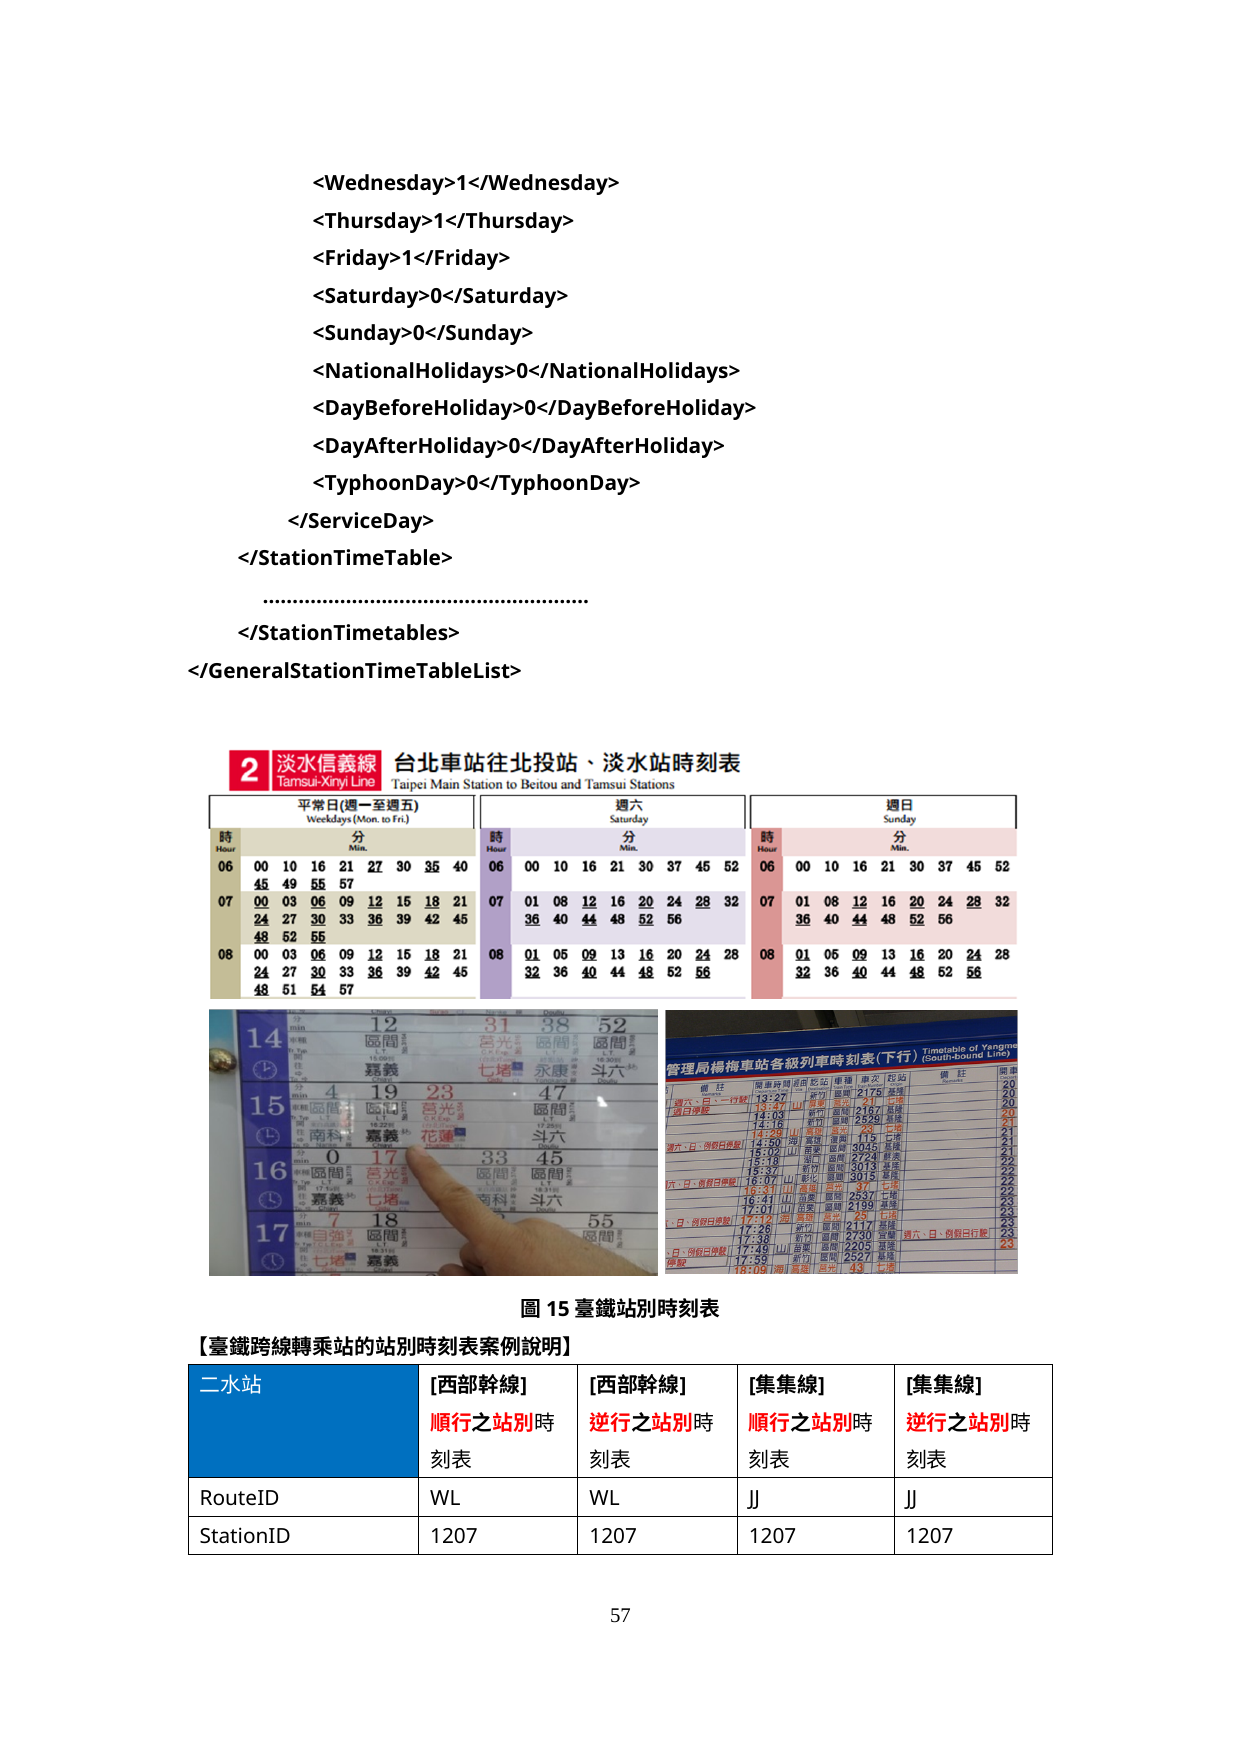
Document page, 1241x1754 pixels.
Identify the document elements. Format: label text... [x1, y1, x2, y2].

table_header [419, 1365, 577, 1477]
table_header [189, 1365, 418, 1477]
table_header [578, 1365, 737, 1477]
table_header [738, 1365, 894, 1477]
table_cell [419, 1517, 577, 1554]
text <DayBeforeHoliday>0</DayBeforeHoliday> [262, 389, 1053, 426]
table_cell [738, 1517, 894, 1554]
text <Friday>1</Friday> [312, 239, 1053, 276]
text </ServiceDay> [287, 501, 1053, 539]
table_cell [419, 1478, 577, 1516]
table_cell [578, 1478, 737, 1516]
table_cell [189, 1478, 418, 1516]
text <Saturday>0</Saturday> [312, 276, 1053, 314]
text <Wednesday>1</Wednesday> [312, 164, 1053, 201]
text <TyphoonDay>0</TyphoonDay> [262, 464, 1053, 501]
text <NationalHolidays>0</NationalHolidays> [312, 351, 1053, 389]
text <Sunday>0</Sunday> [312, 314, 1053, 351]
text </StationTimeTable> [187, 539, 1053, 576]
text <DayAfterHoliday>0</DayAfterHoliday> [262, 426, 1053, 464]
text </GeneralStationTimeTableList> [187, 651, 1053, 689]
text ………………………………………………. [262, 576, 1053, 614]
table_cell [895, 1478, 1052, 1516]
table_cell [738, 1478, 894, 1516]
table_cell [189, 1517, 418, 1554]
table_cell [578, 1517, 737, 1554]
text 圖 15 臺鐵站別時刻表 [187, 1289, 1053, 1326]
text <Thursday>1</Thursday> [312, 201, 1053, 239]
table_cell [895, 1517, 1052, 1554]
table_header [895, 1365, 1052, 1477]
text </StationTimetables> [187, 614, 1053, 651]
text 【臺鐵跨線轉乘站的站別時刻表案例說明】 [187, 1326, 1053, 1364]
picture [187, 739, 1031, 1276]
